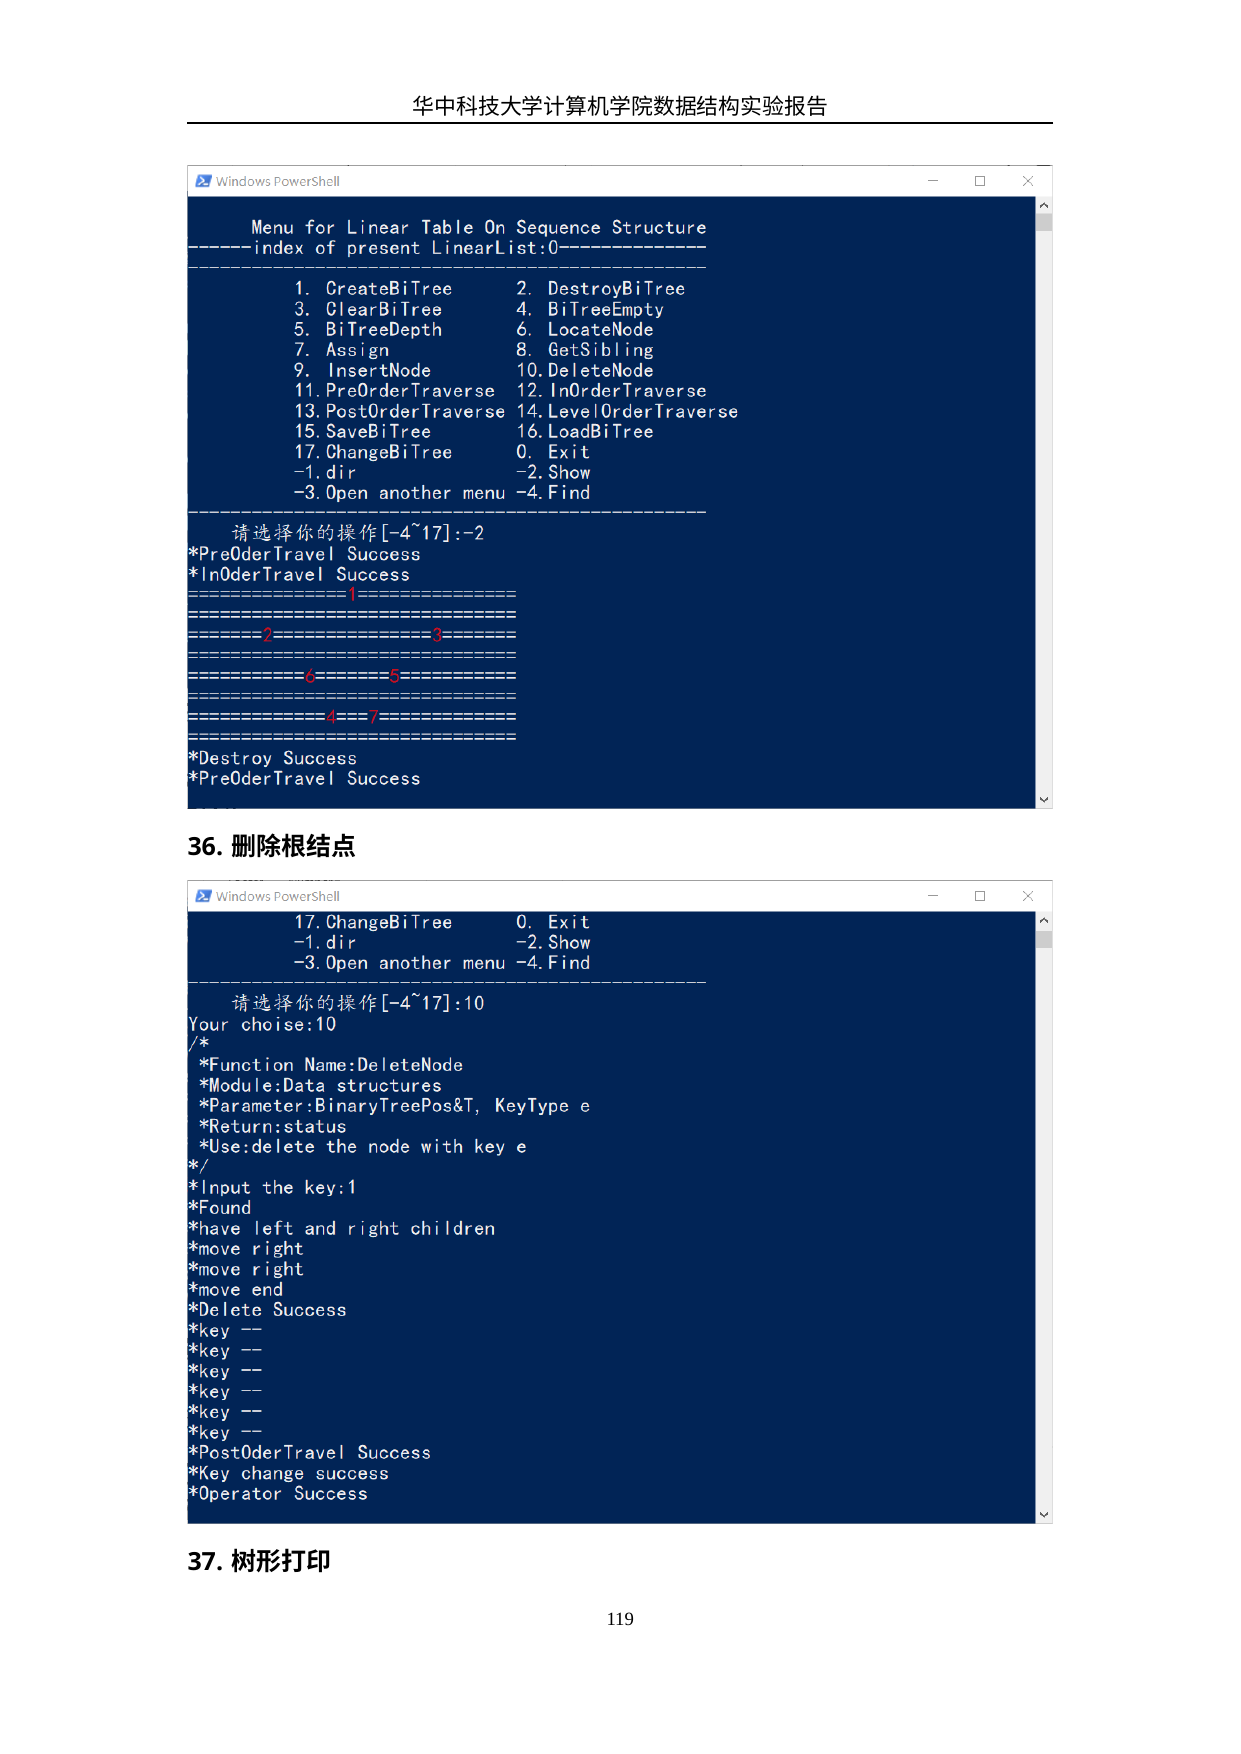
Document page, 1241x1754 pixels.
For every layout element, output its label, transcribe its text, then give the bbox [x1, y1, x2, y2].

list 删除根结点 [187, 812, 1053, 877]
picture [187, 880, 1053, 1524]
list 树形打印 [187, 1527, 1053, 1592]
picture [187, 165, 1053, 809]
